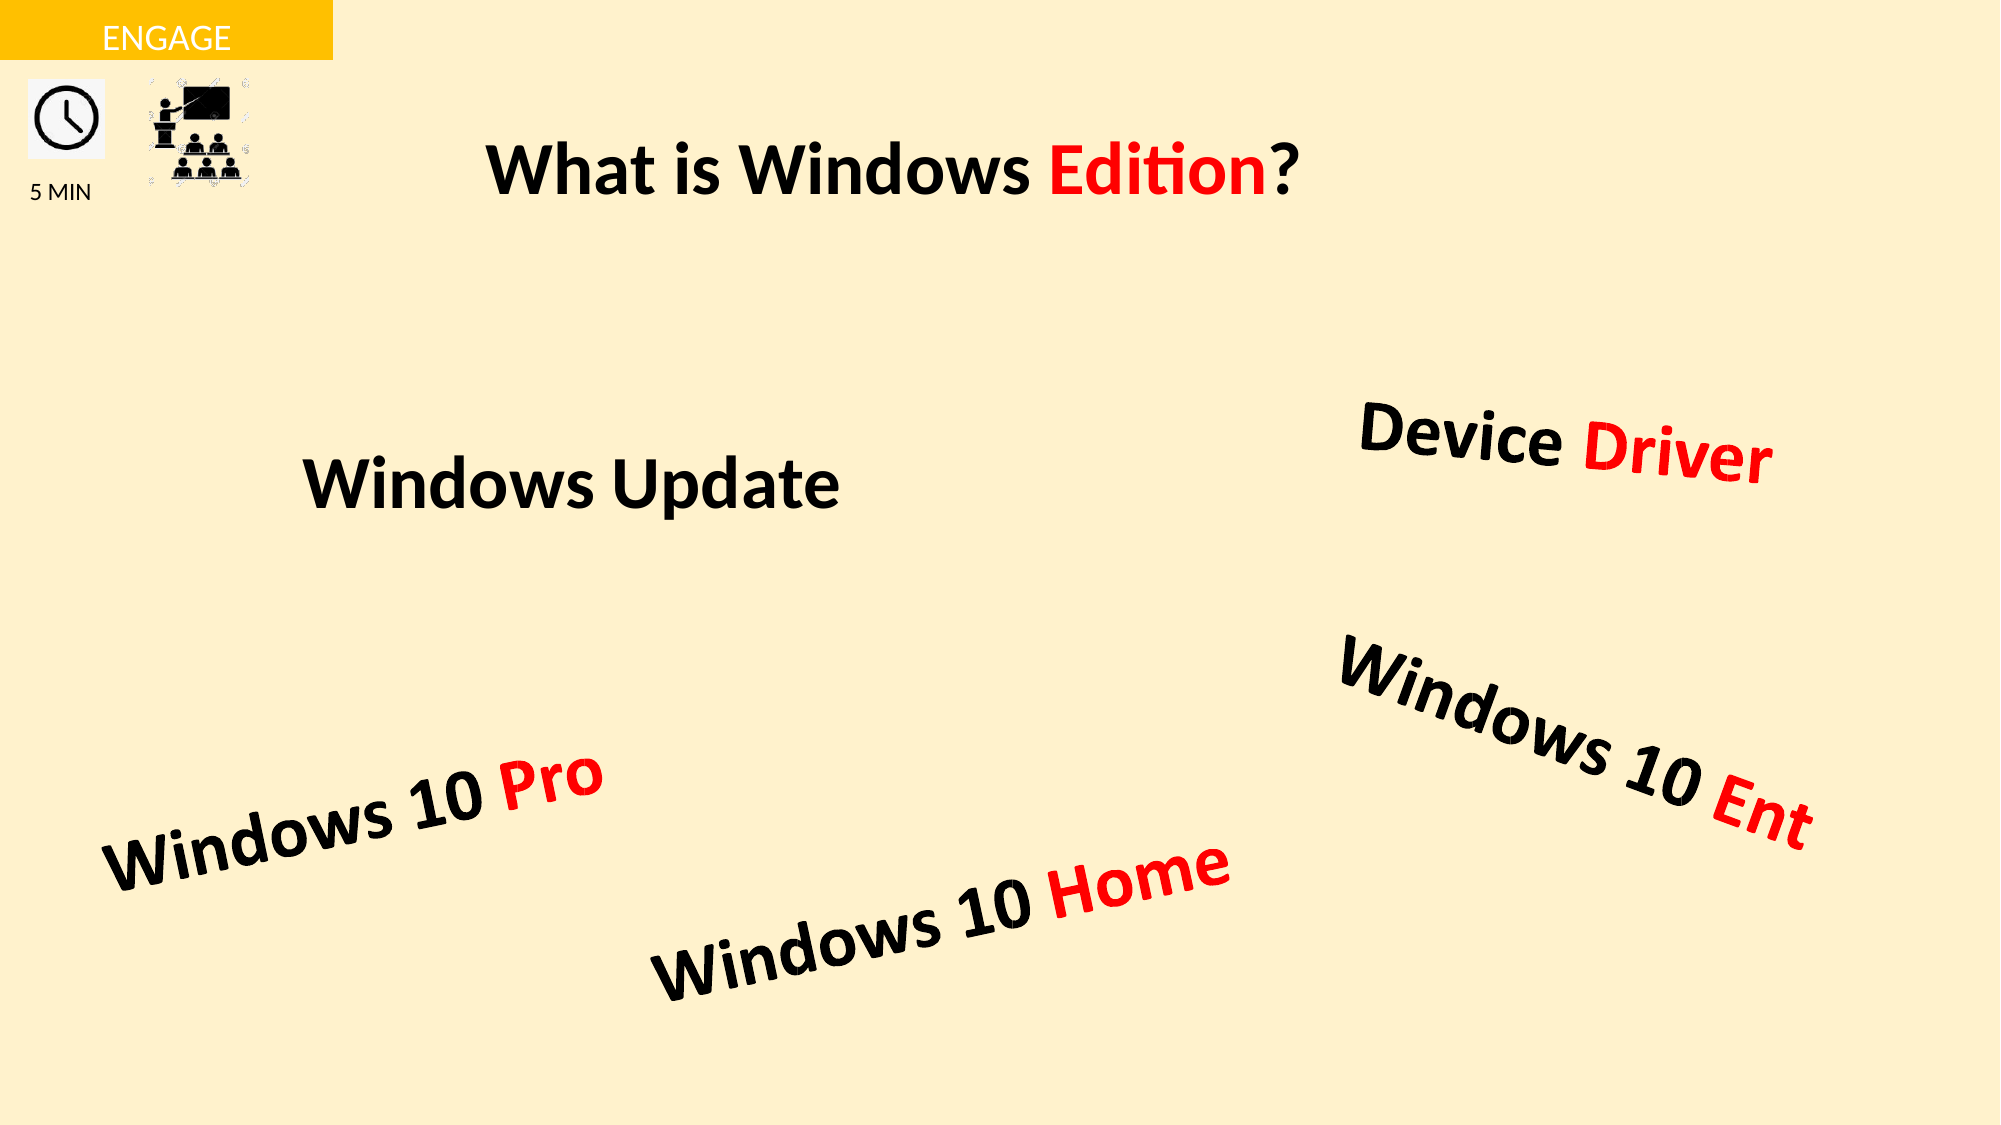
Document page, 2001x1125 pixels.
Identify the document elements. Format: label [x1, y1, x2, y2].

picture [28, 79, 105, 159]
picture [149, 78, 249, 187]
